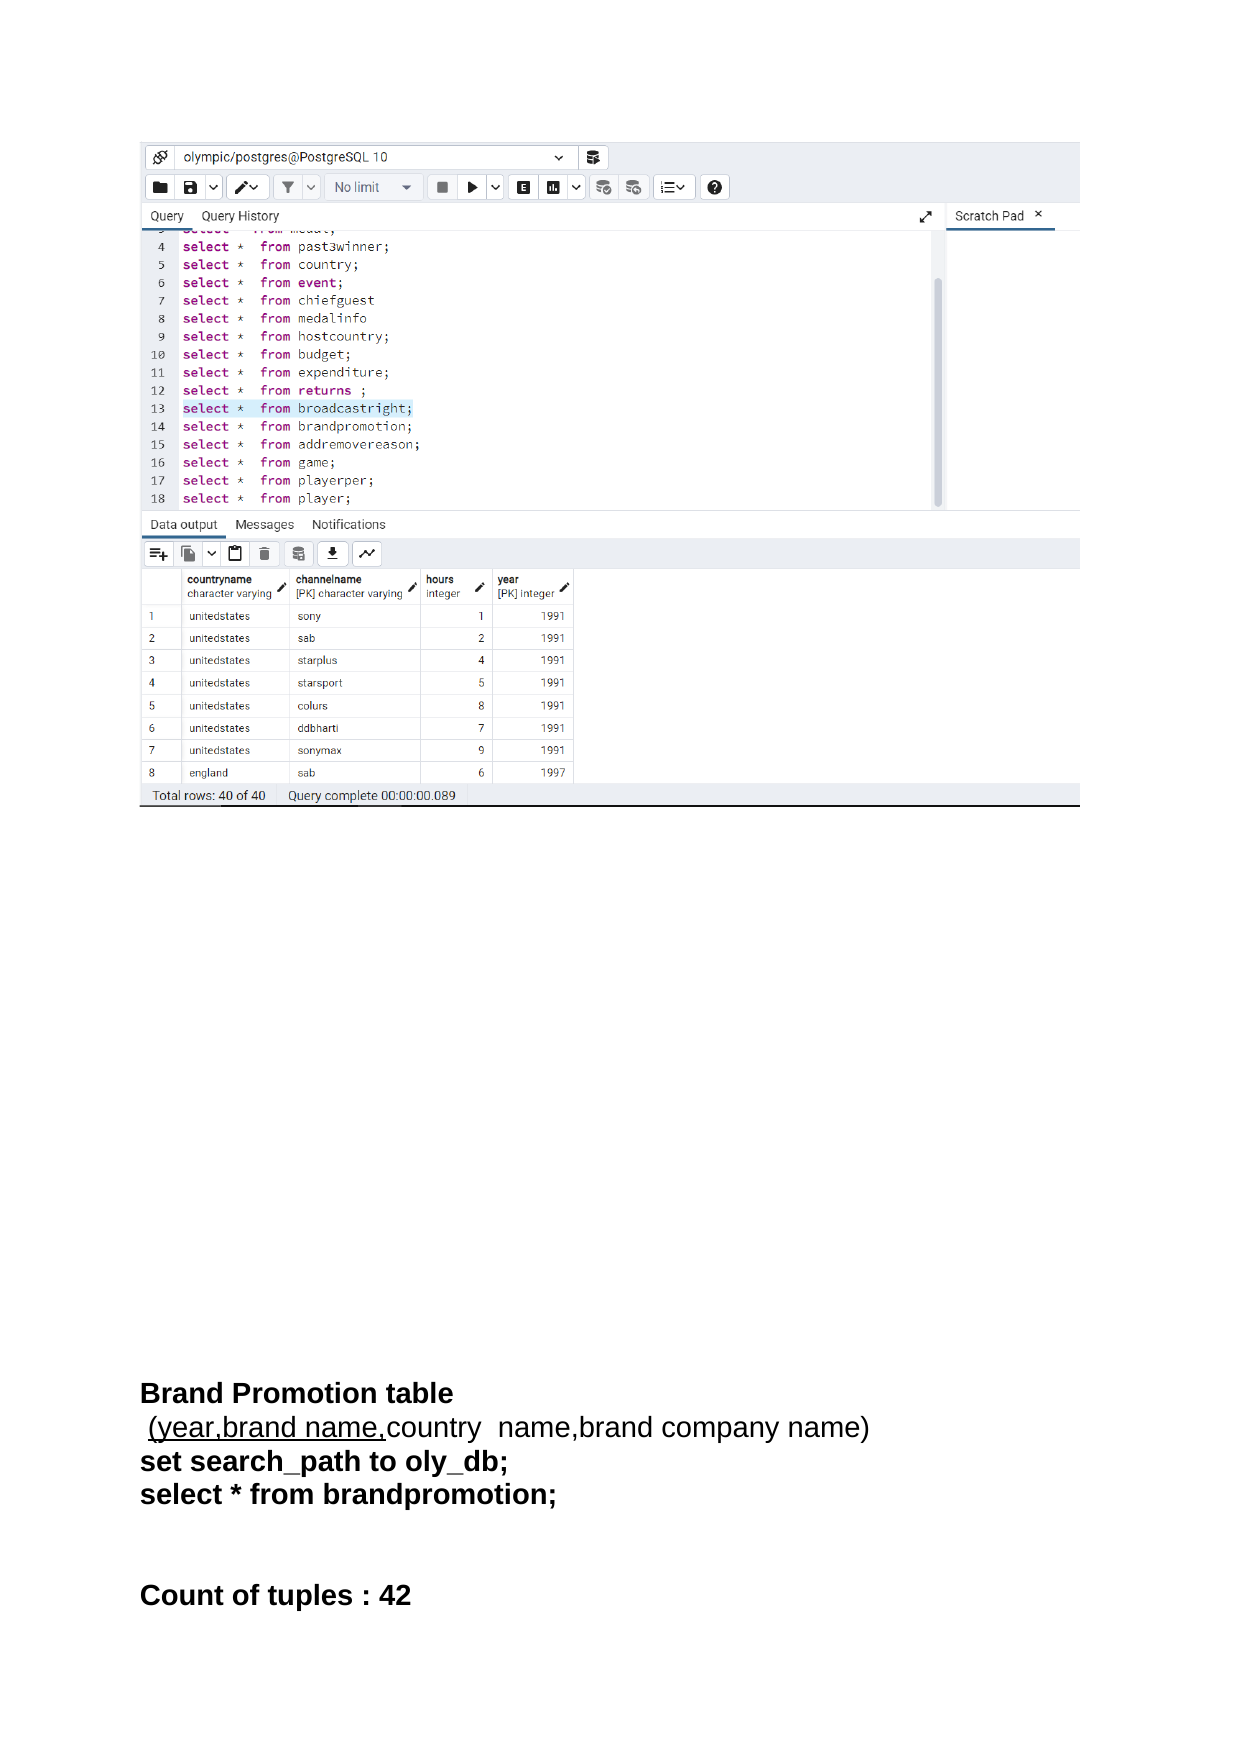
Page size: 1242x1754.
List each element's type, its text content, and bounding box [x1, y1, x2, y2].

text (year,brand name,country name,brand company name) [139, 1410, 983, 1443]
text Count of tuples : 42 [139, 1578, 983, 1611]
text set search_path to oly_db; [139, 1443, 983, 1477]
text select * from brandpromotion; [139, 1477, 983, 1511]
picture [139, 141, 1080, 807]
text Brand Promotion table [139, 1376, 983, 1410]
